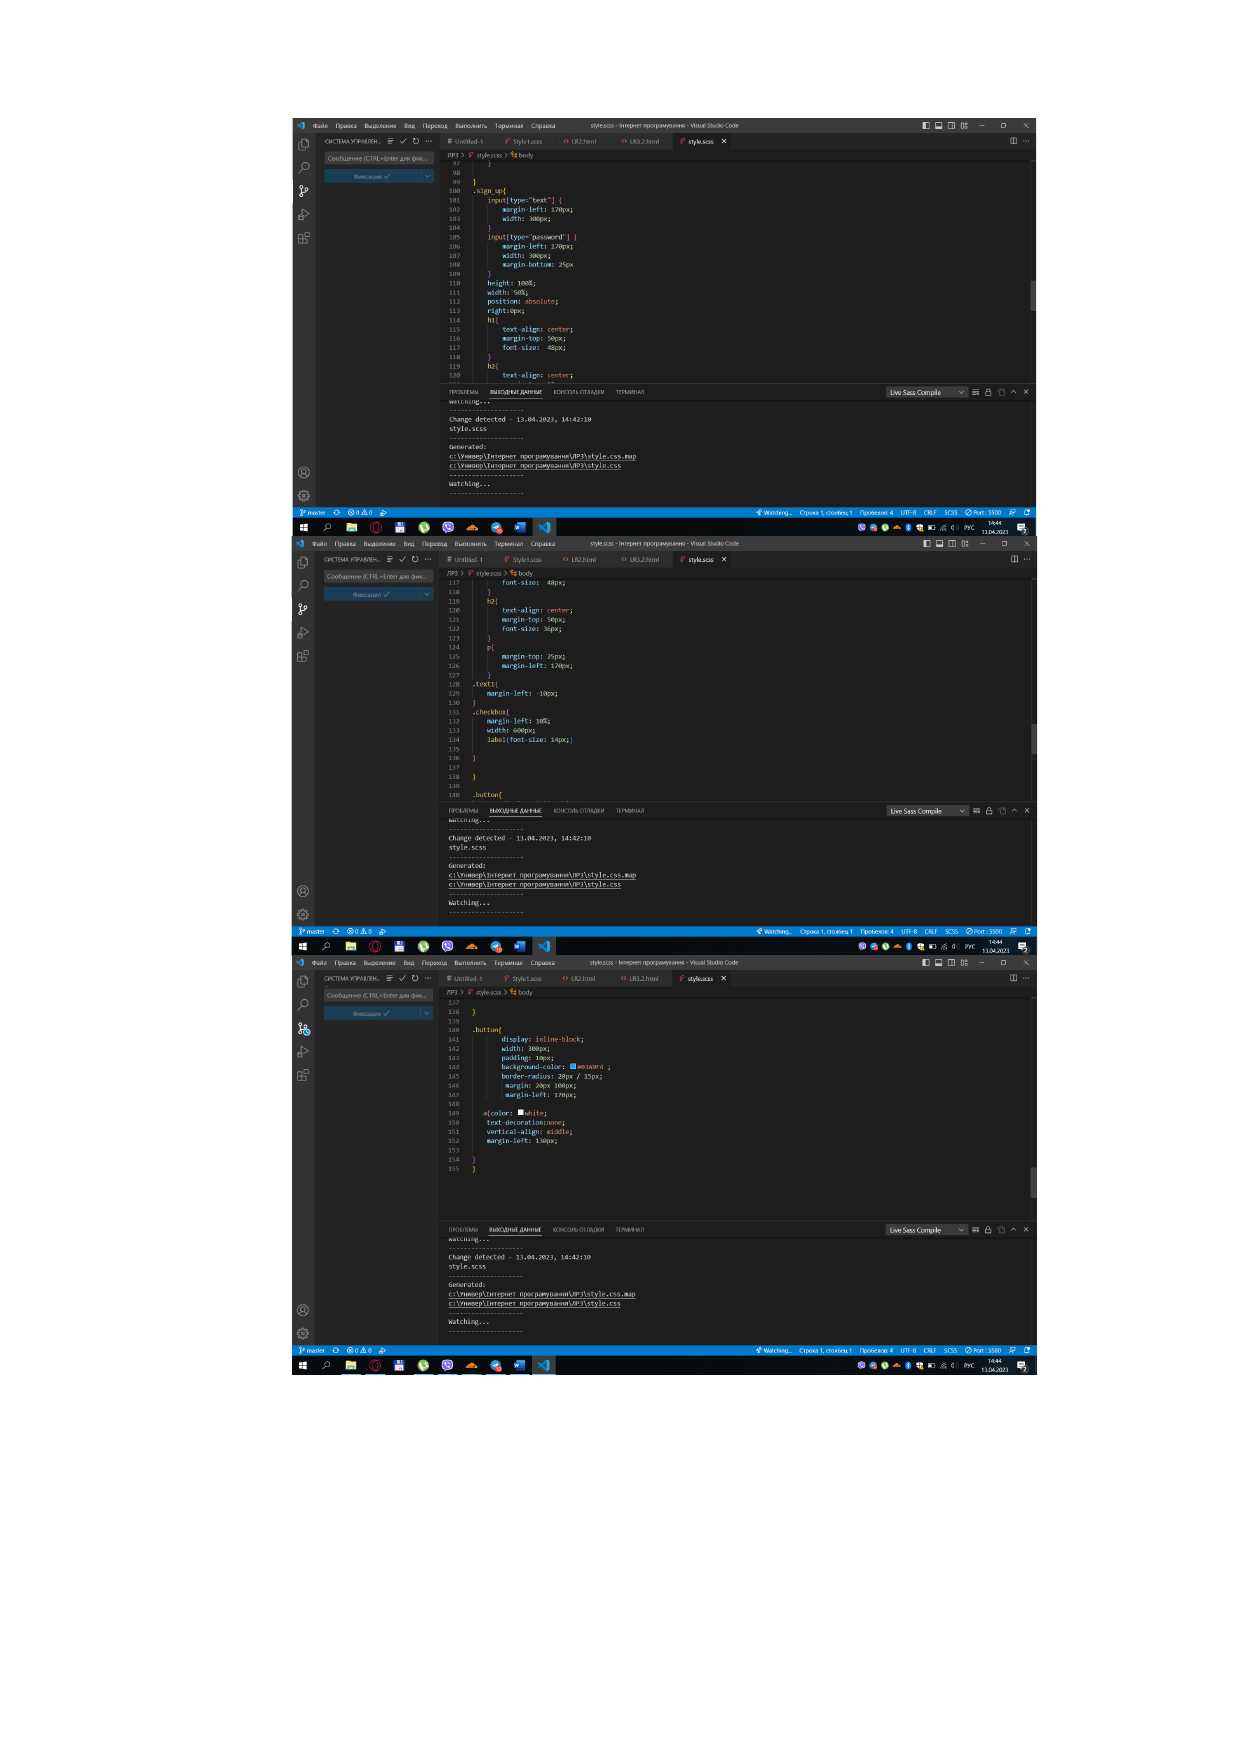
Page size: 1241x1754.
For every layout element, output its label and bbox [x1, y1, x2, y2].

picture [291, 118, 1038, 1375]
